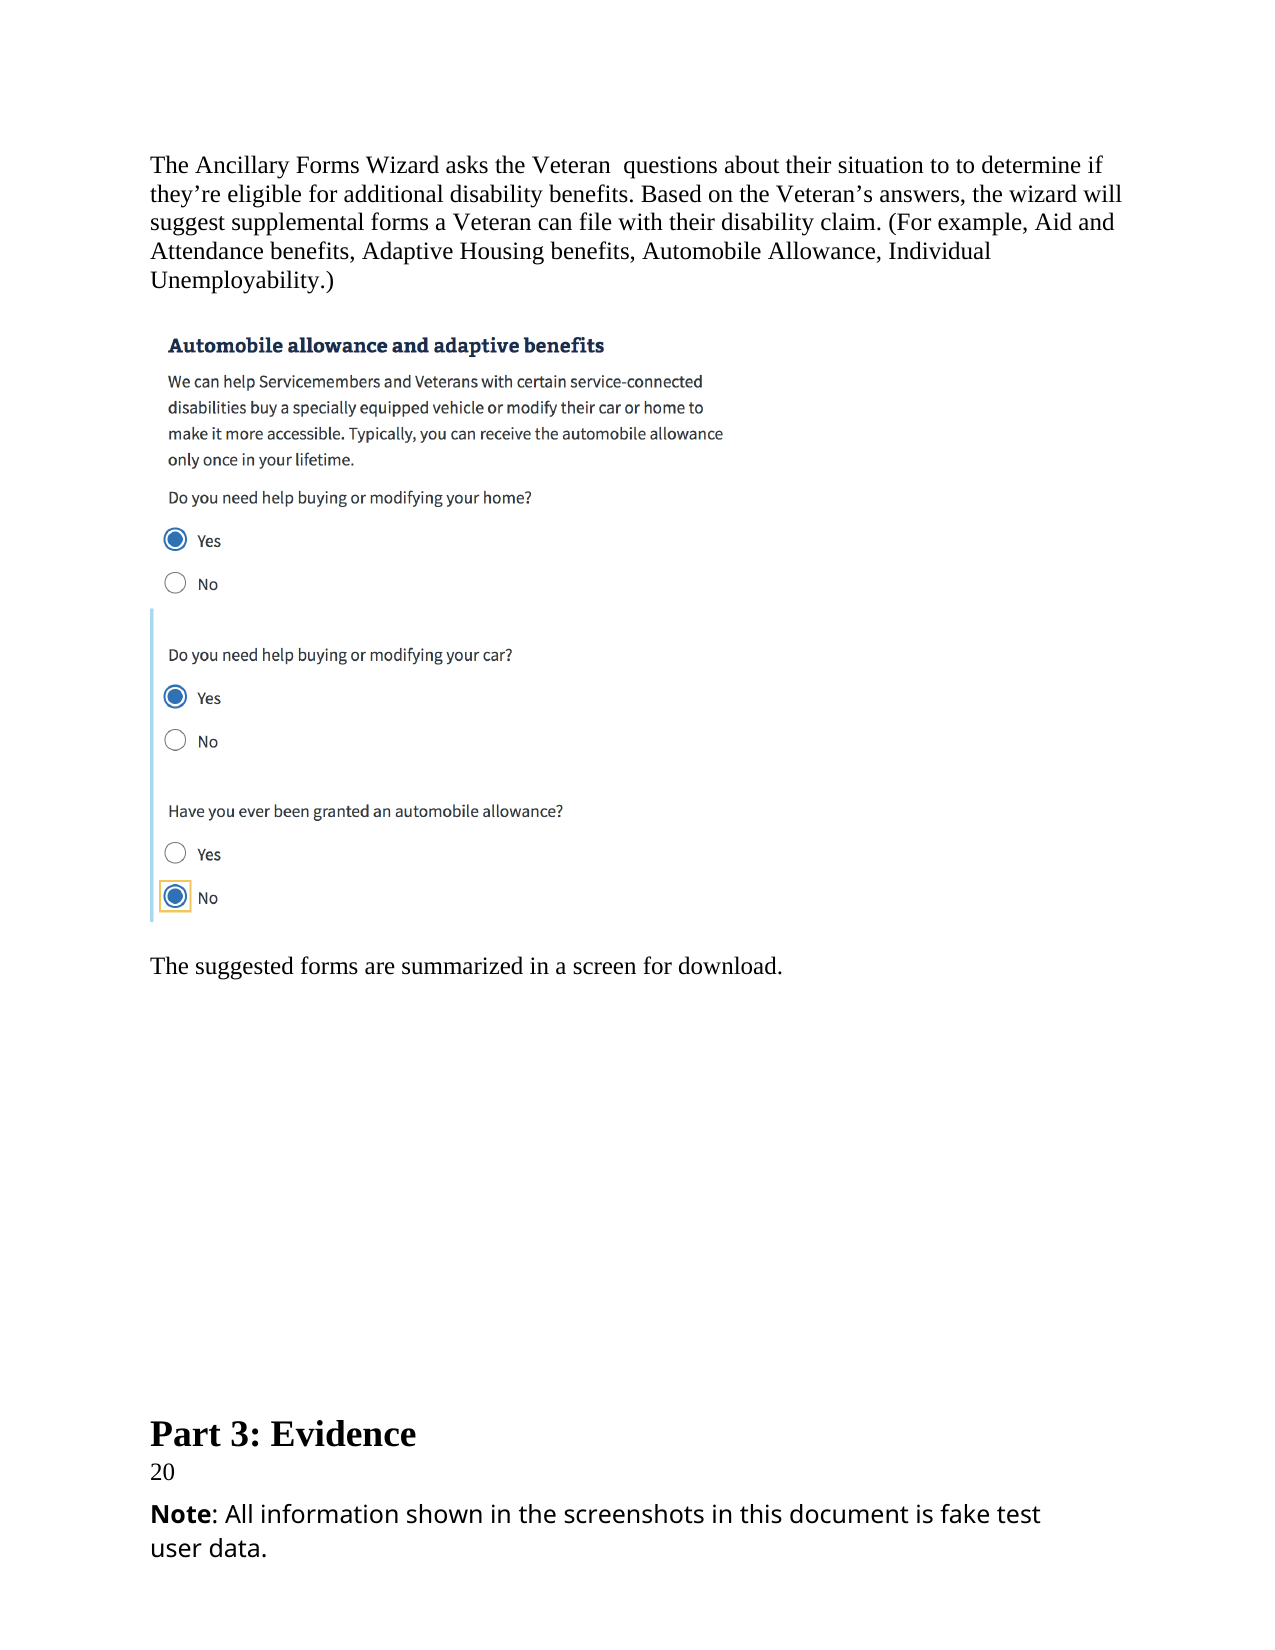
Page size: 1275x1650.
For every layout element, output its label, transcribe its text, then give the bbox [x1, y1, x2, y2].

text The suggested forms are summarized in a screen for download. [150, 951, 1125, 980]
text Part 3: Evidence [150, 1411, 1125, 1454]
text The Ancillary Forms Wizard asks the Veteran questions about their situation to to determine if they’re eligible for additional disability benefits. Based on the Veteran’s answers, the wizard will suggest supplemental forms a Veteran can file with their disability claim. (For example, Aid and Attendance benefits, Adaptive Housing benefits, Automobile Allowance, Individual Unemployability.) [150, 150, 1125, 294]
picture [150, 322, 790, 923]
